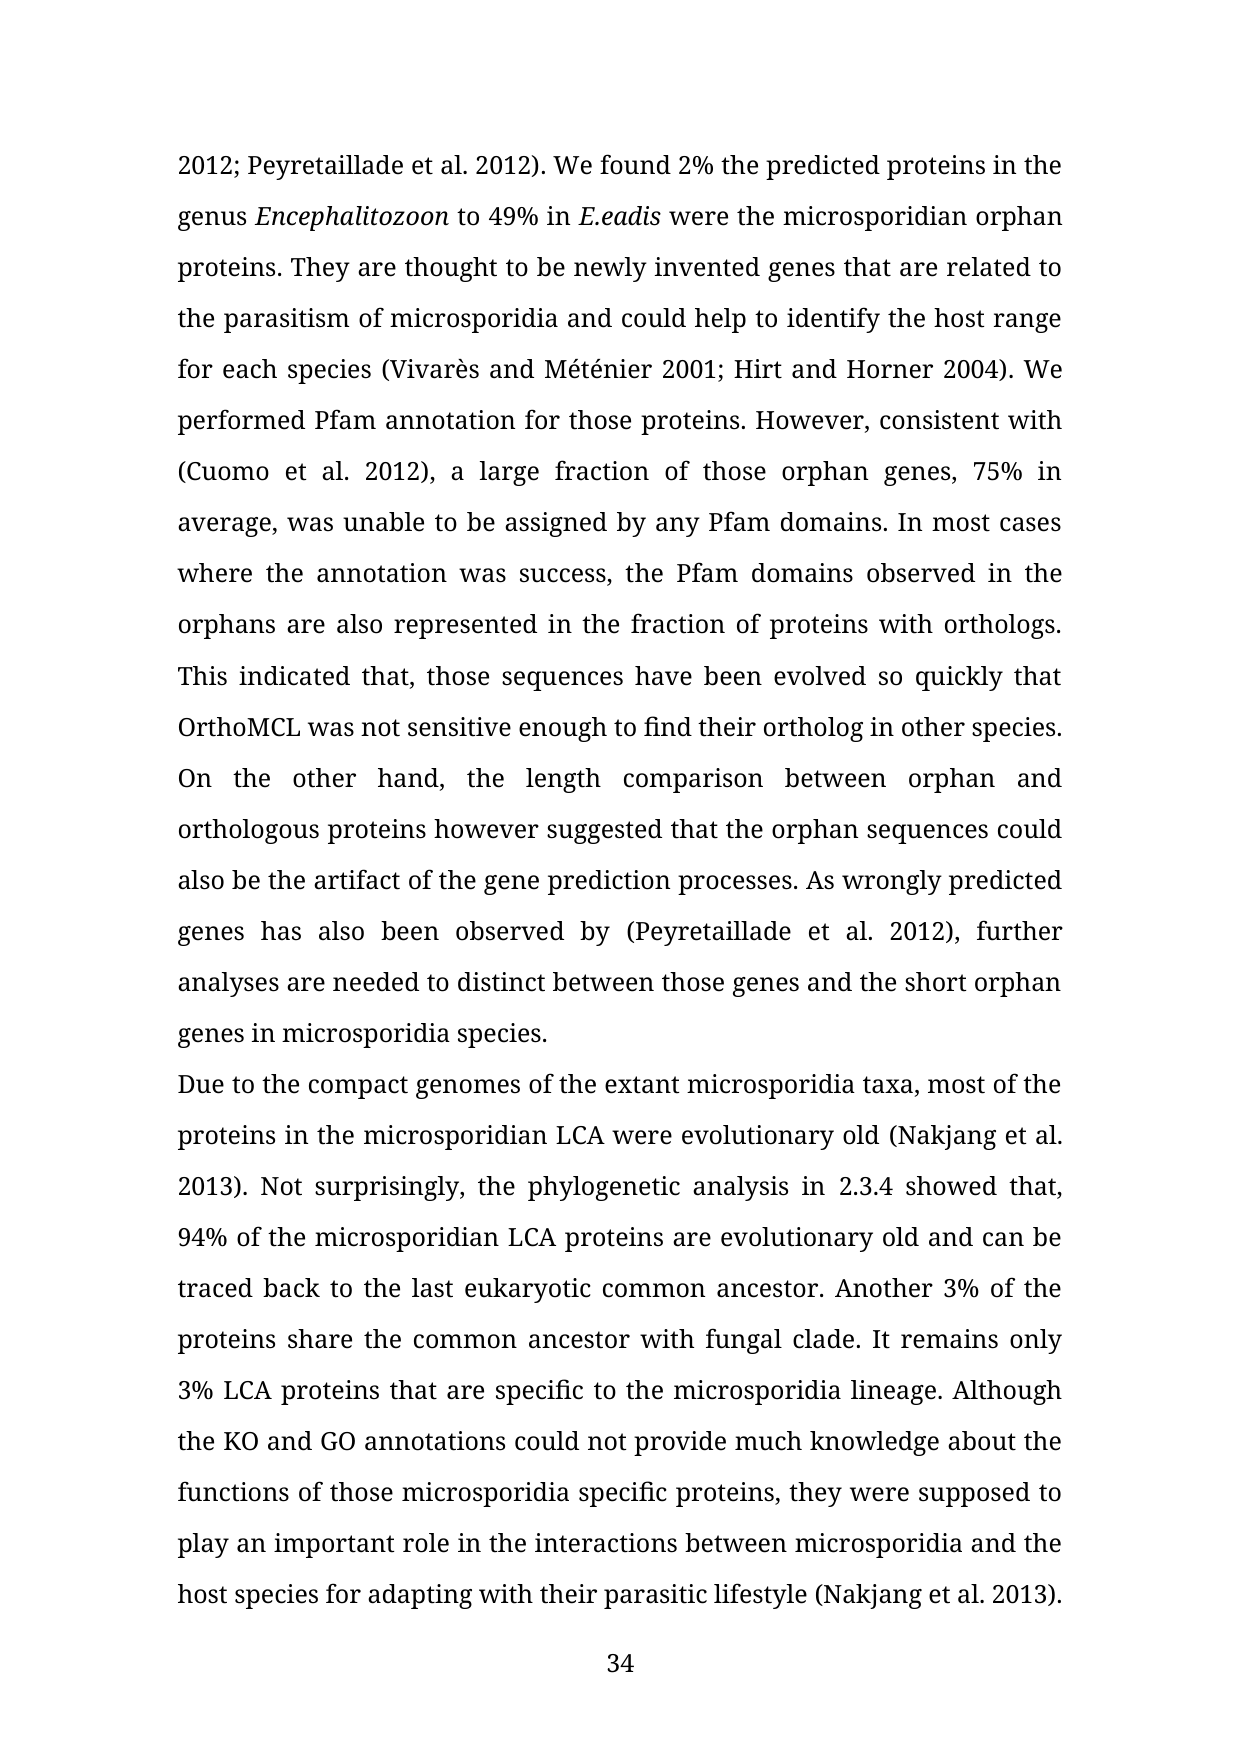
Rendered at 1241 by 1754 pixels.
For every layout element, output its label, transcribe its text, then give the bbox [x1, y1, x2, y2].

text Due to the compact genomes of the extant microsporidia taxa, most of the proteins in the microsporidian LCA were evolutionary old (Nakjang et al. 2013). Not surprisingly, the phylogenetic analysis in 2.3.4 showed that, 94% of the microsporidian LCA proteins are evolutionary old and can be traced back to the last eukaryotic common ancestor. Another 3% of the proteins share the common ancestor with fungal clade. It remains only 3% LCA proteins that are specific to the microsporidia lineage. Although the KO and GO annotations could not provide much knowledge about the functions of those microsporidia specific proteins, they were supposed to play an important role in the interactions between microsporidia and the host species for adapting with their parasitic lifestyle (Nakjang et al. 2013). [177, 1066, 1063, 1611]
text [177, 148, 1063, 1049]
